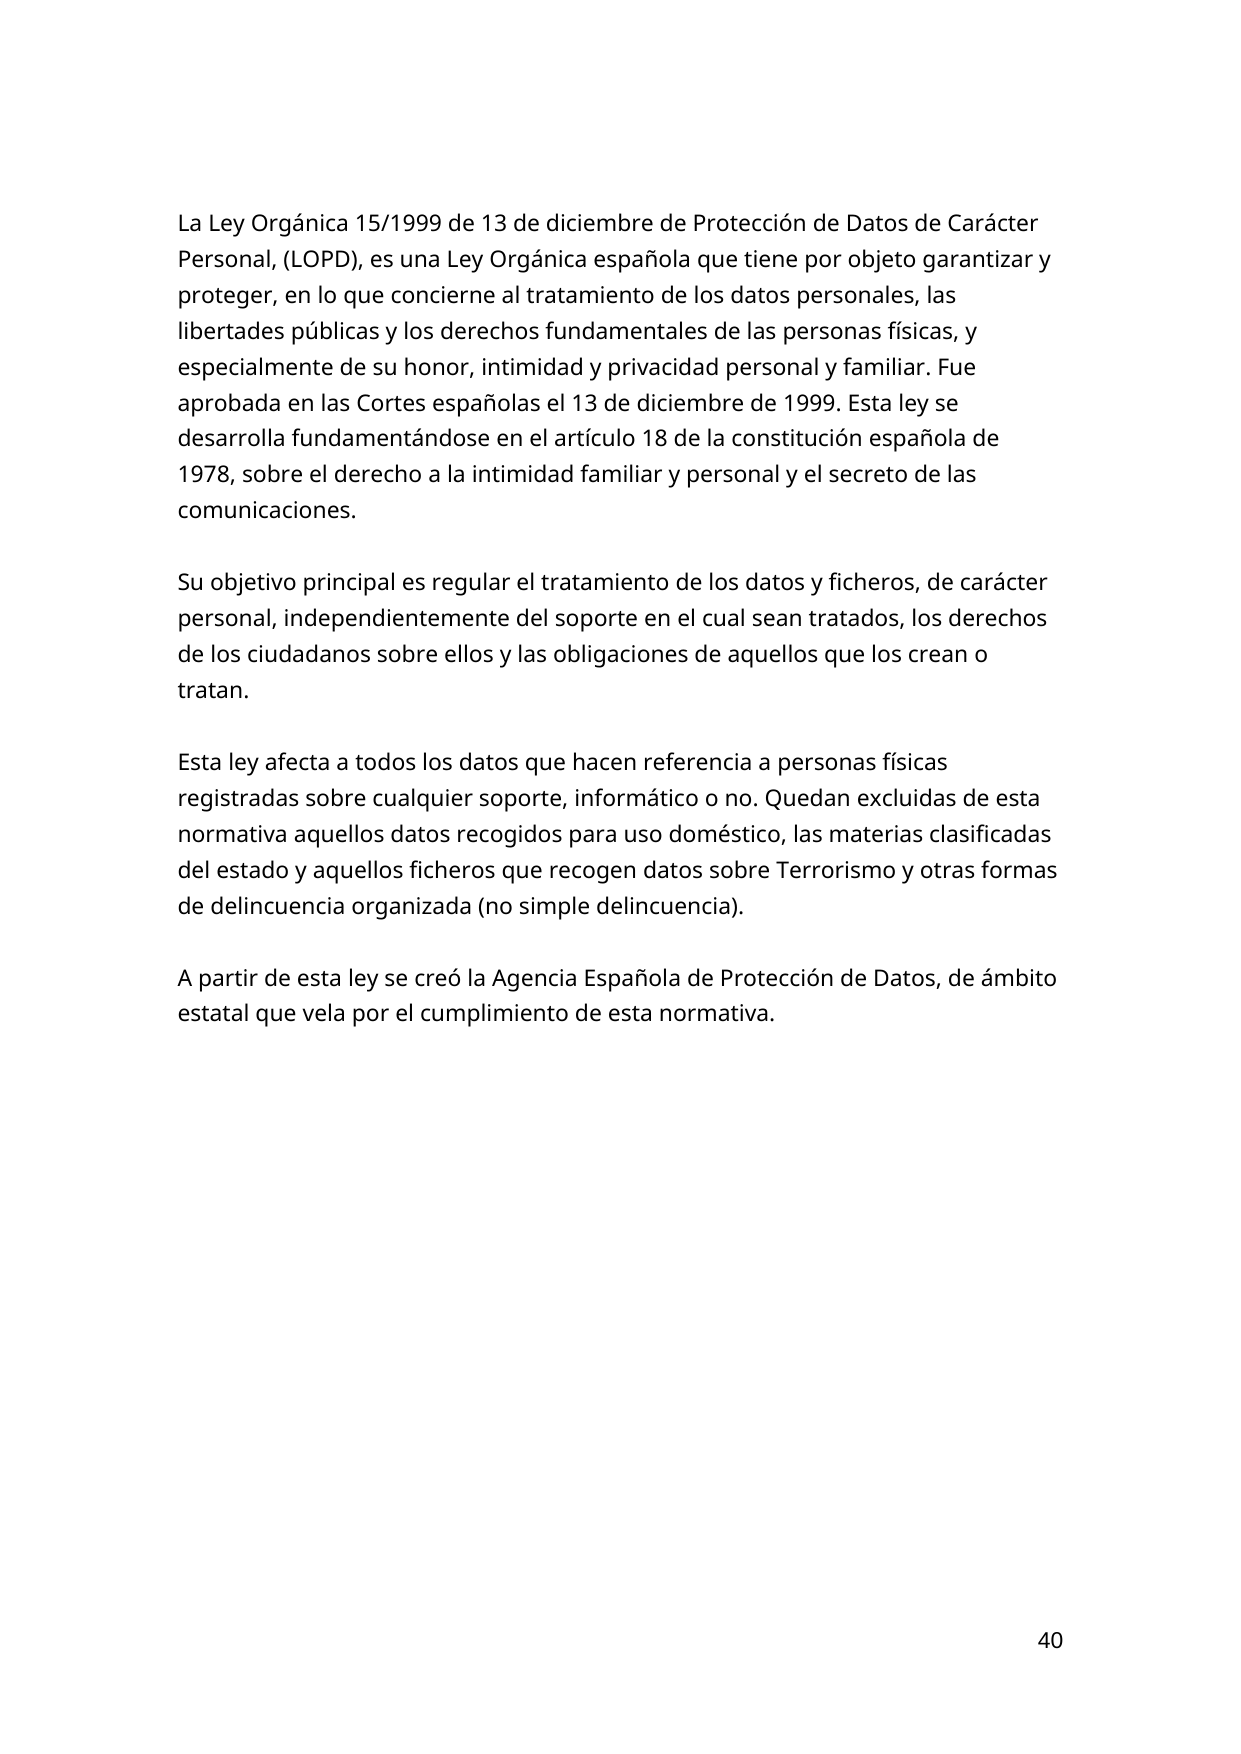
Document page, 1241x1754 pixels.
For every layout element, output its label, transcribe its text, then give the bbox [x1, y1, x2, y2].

text La Ley Orgánica 15/1999 de 13 de diciembre de Protección de Datos de Carácter Personal, (LOPD), es una Ley Orgánica española que tiene por objeto garantizar y proteger, en lo que concierne al tratamiento de los datos personales, las libertades públicas y los derechos fundamentales de las personas físicas, y especialmente de su honor, intimidad y privacidad personal y familiar. Fue aprobada en las Cortes españolas el 13 de diciembre de 1999. Esta ley se desarrolla fundamentándose en el artículo 18 de la constitución española de 1978, sobre el derecho a la intimidad familiar y personal y el secreto de las comunicaciones. [177, 207, 1063, 526]
text Esta ley afecta a todos los datos que hacen referencia a personas físicas registradas sobre cualquier soporte, informático o no. Quedan excluidas de esta normativa aquellos datos recogidos para uso doméstico, las materias clasificadas del estado y aquellos ficheros que recogen datos sobre Terrorismo y otras formas de delincuencia organizada (no simple delincuencia). [177, 746, 1063, 921]
text Su objetivo principal es regular el tratamiento de los datos y ficheros, de carácter personal, independientemente del soporte en el cual sean tratados, los derechos de los ciudadanos sobre ellos y las obligaciones de aquellos que los crean o tratan. [177, 566, 1063, 705]
text A partir de esta ley se creó la Agencia Española de Protección de Datos, de ámbito estatal que vela por el cumplimiento de esta normativa. [177, 961, 1063, 1029]
